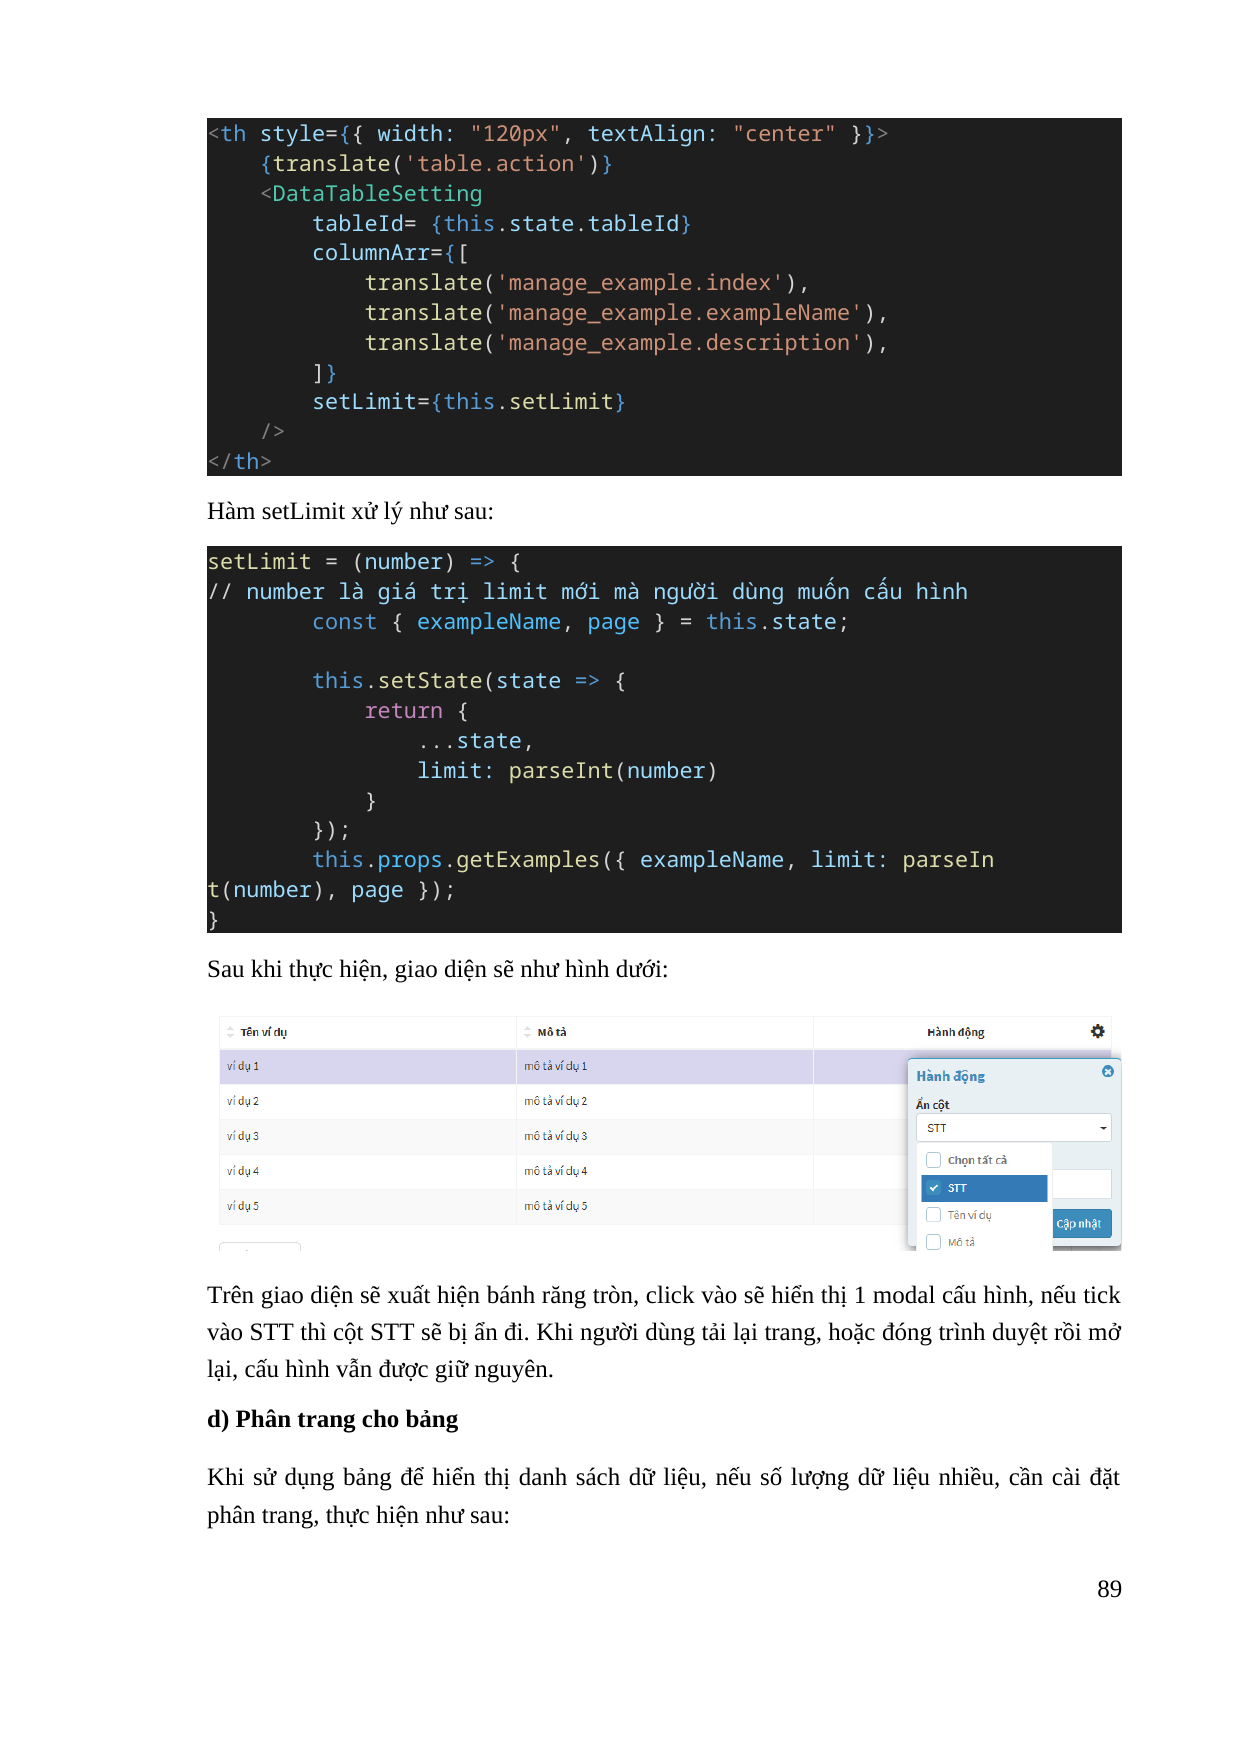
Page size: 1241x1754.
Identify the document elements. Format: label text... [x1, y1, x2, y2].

text }); [207, 814, 1122, 844]
text const { exampleName, page } = this.state; [207, 606, 1122, 636]
text ]} [207, 356, 1122, 386]
text /> [207, 416, 1122, 446]
text Hàm setLimit xử lý như sau: [207, 496, 1122, 525]
text } [207, 904, 1122, 933]
text setLimit = (number) => { [207, 546, 1122, 576]
text </th> [207, 446, 1122, 476]
text Sau khi thực hiện, giao diện sẽ như hình dưới: [207, 954, 1122, 983]
text ...state, [207, 725, 1122, 755]
text {translate('table.action')} [207, 148, 1122, 178]
text translate('manage_example.index'), [207, 267, 1122, 297]
text } [207, 784, 1122, 814]
text Trên giao diện sẽ xuất hiện bánh răng tròn, click vào sẽ hiển thị 1 modal cấu hình, nếu tick vào STT thì cột STT sẽ bị ẩn đi. Khi người dùng tải lại trang, hoặc đóng trình duyệt rồi mở lại, cấu hình vẫn được giữ nguyên. [207, 1280, 1122, 1383]
text translate('manage_example.description'), [207, 327, 1122, 356]
text limit: parseInt(number) [207, 755, 1122, 784]
text Khi sử dụng bảng để hiển thị danh sách dữ liệu, nếu số lượng dữ liệu nhiều, cần cài đặt phân trang, thực hiện như sau: [207, 1462, 1122, 1528]
picture [206, 1012, 1122, 1251]
text <th style={{ width: "120px", textAlign: "center" }}> [207, 118, 1122, 148]
text columnArr={[ [207, 237, 1122, 267]
text <DataTableSetting [207, 178, 1122, 207]
text return { [207, 695, 1122, 725]
text tableId= {this.state.tableId} [207, 207, 1122, 237]
text setLimit={this.setLimit} [207, 386, 1122, 416]
text // number là giá trị limit mới mà người dùng muốn cấu hình [207, 576, 1122, 606]
text this.props.getExamples({ exampleName, limit: parseInt(number), page }); [207, 844, 1122, 904]
text translate('manage_example.exampleName'), [207, 297, 1122, 327]
text this.setState(state => { [207, 665, 1122, 695]
subtitle Phân trang cho bảng [207, 1404, 1122, 1433]
